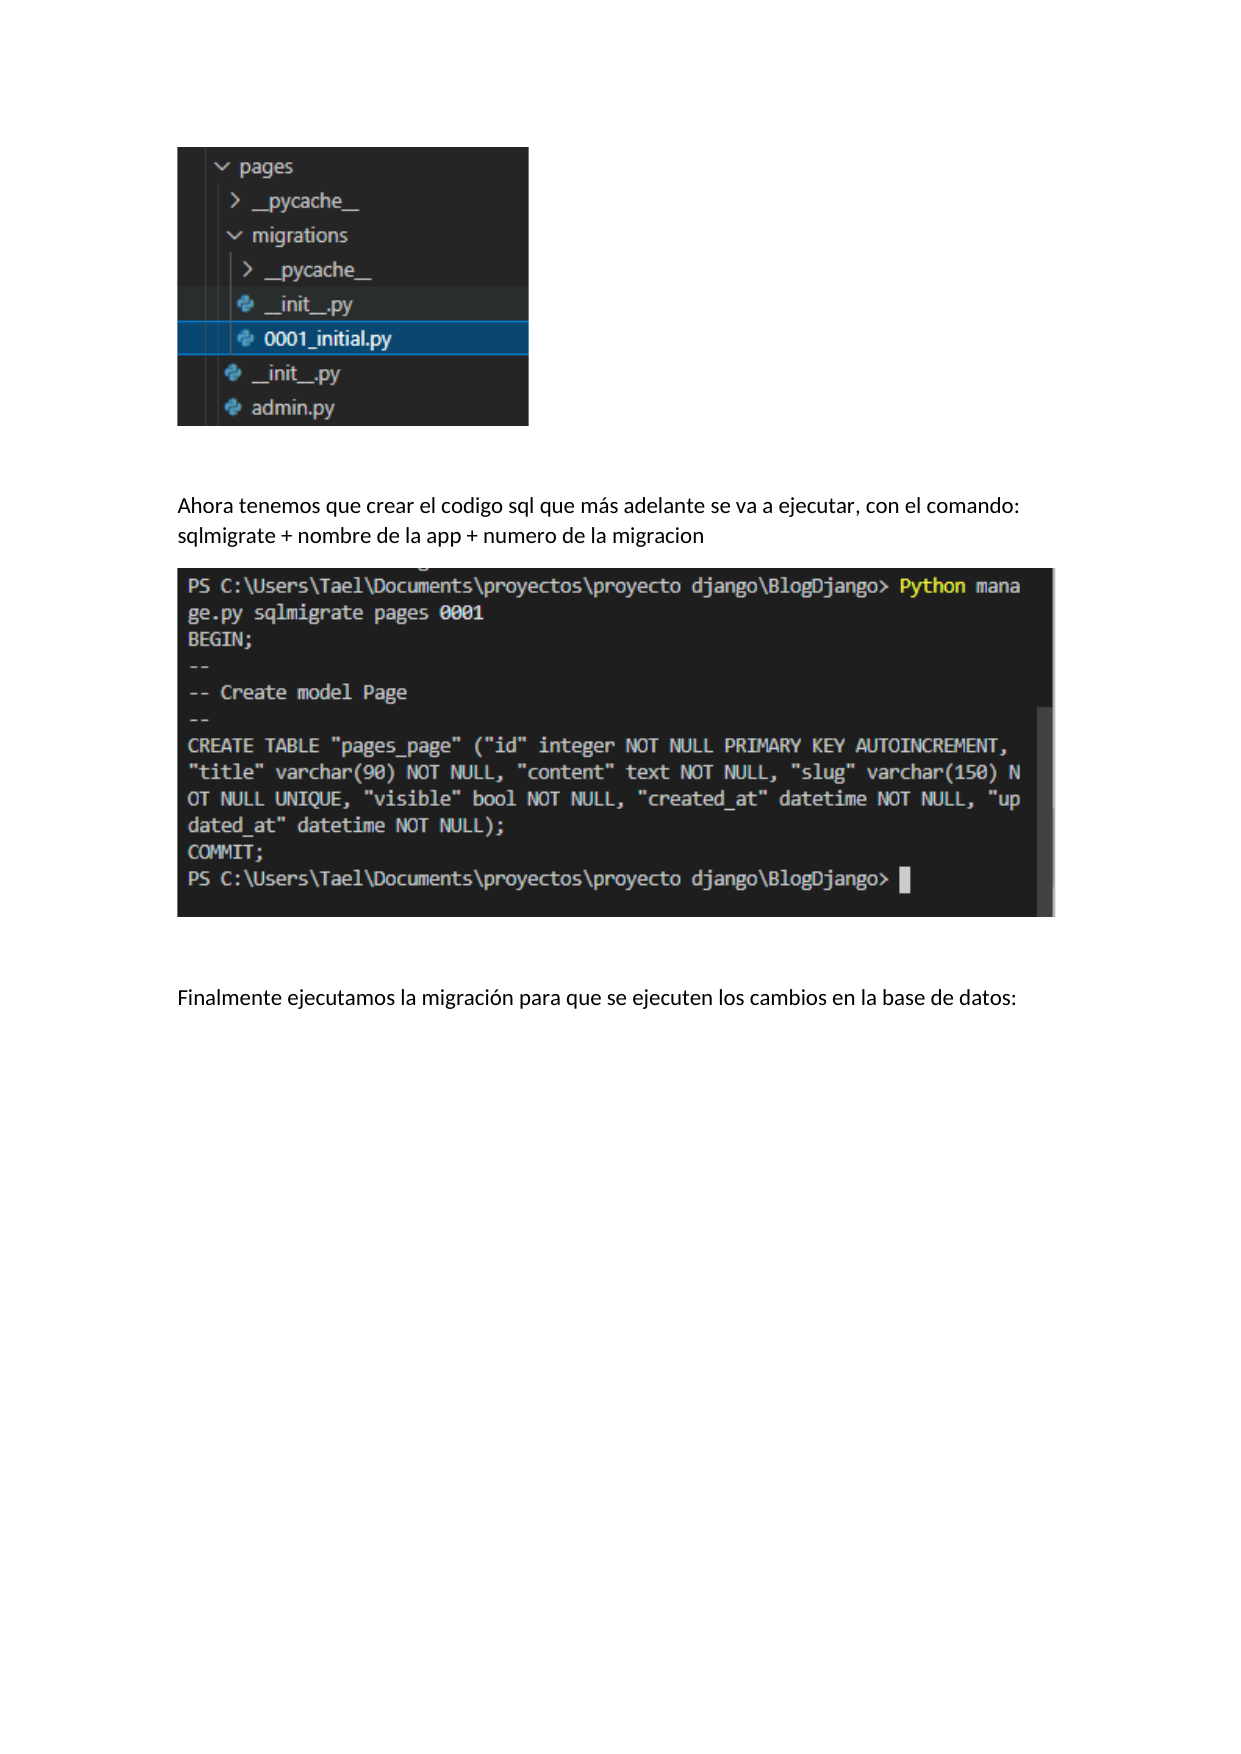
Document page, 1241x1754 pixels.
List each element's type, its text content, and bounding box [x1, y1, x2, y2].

text Finalmente ejecutamos la migración para que se ejecuten los cambios en la base de datos: [177, 983, 1063, 1011]
text Ahora tenemos que crear el codigo sql que más adelante se va a ejecutar, con el comando: sqlmigrate + nombre de la app + numero de la migracion [177, 491, 1063, 550]
picture [177, 147, 529, 426]
picture [177, 568, 1056, 917]
